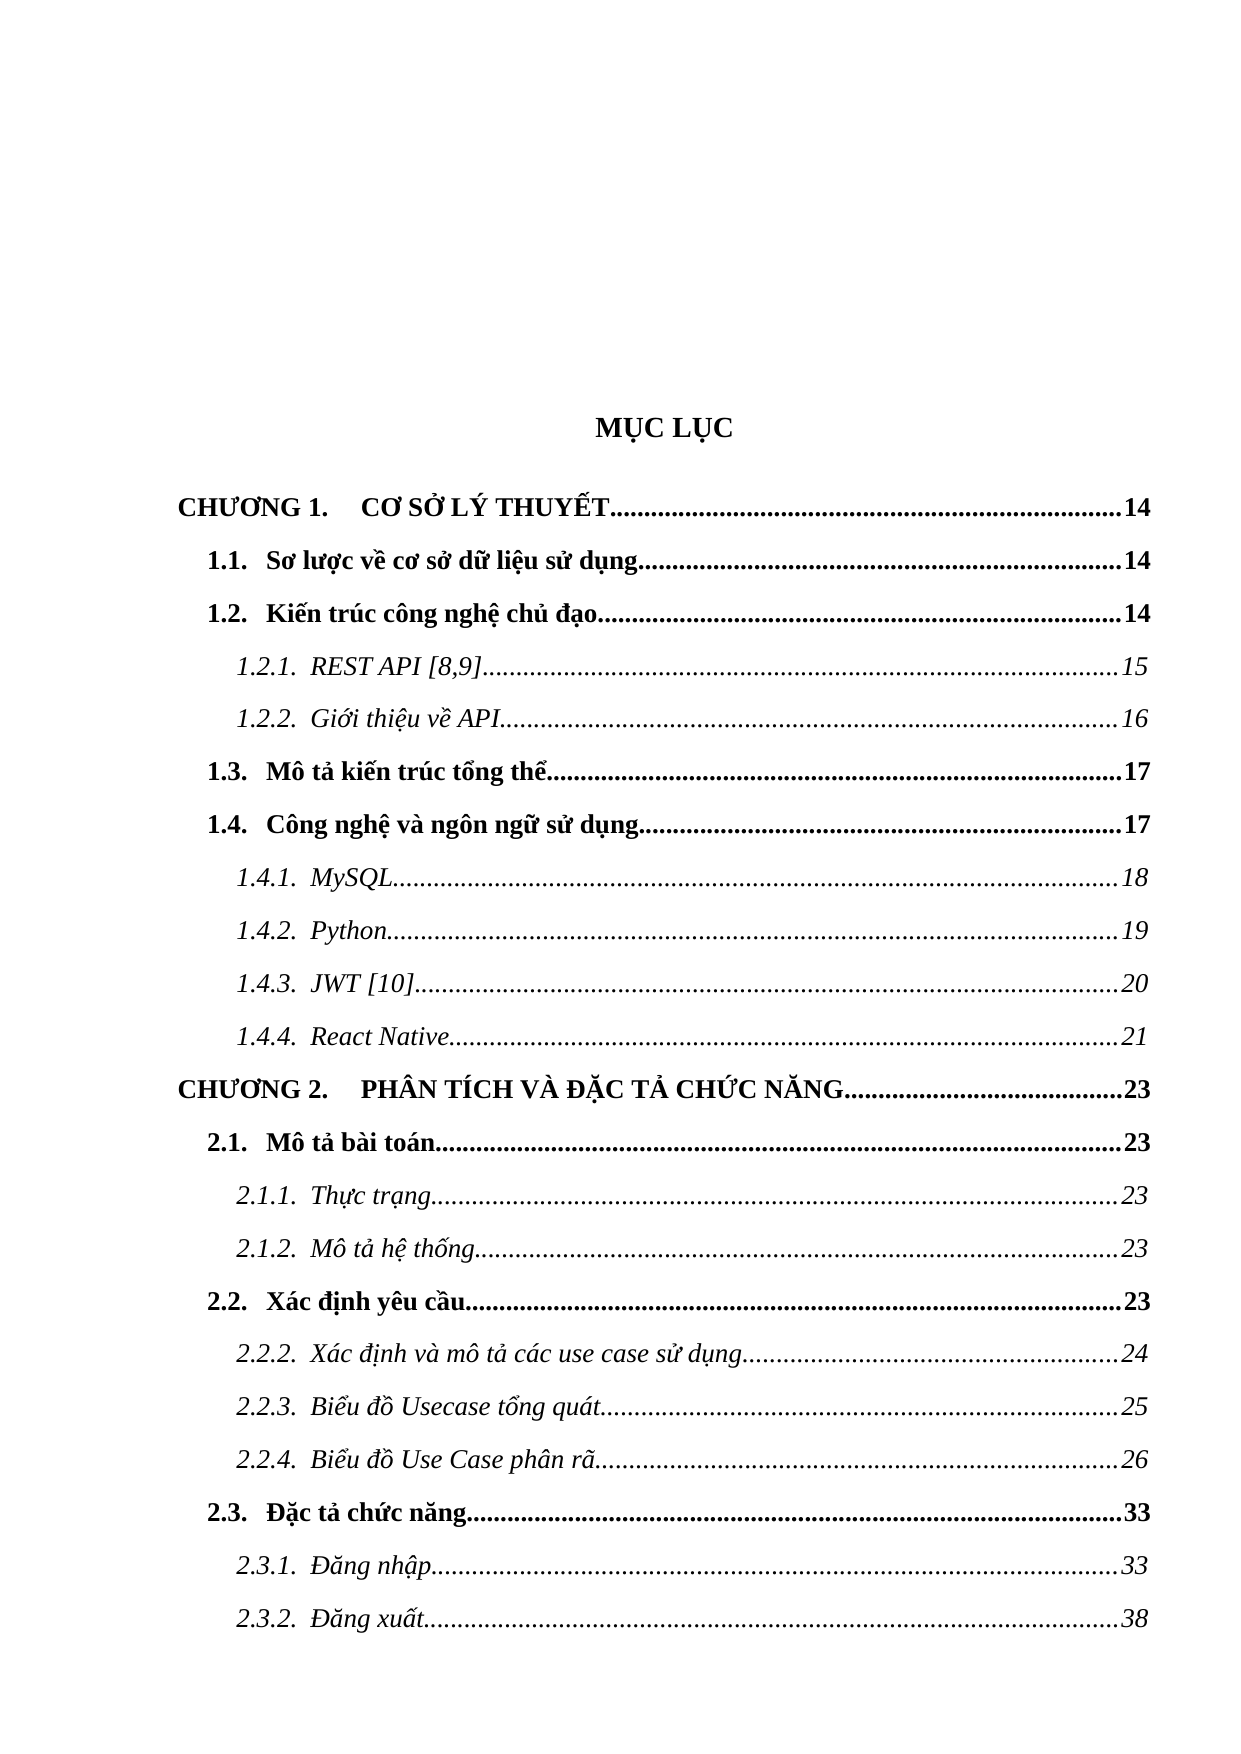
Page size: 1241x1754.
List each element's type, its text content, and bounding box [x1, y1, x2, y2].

text MỤC LỤC [177, 410, 1152, 443]
